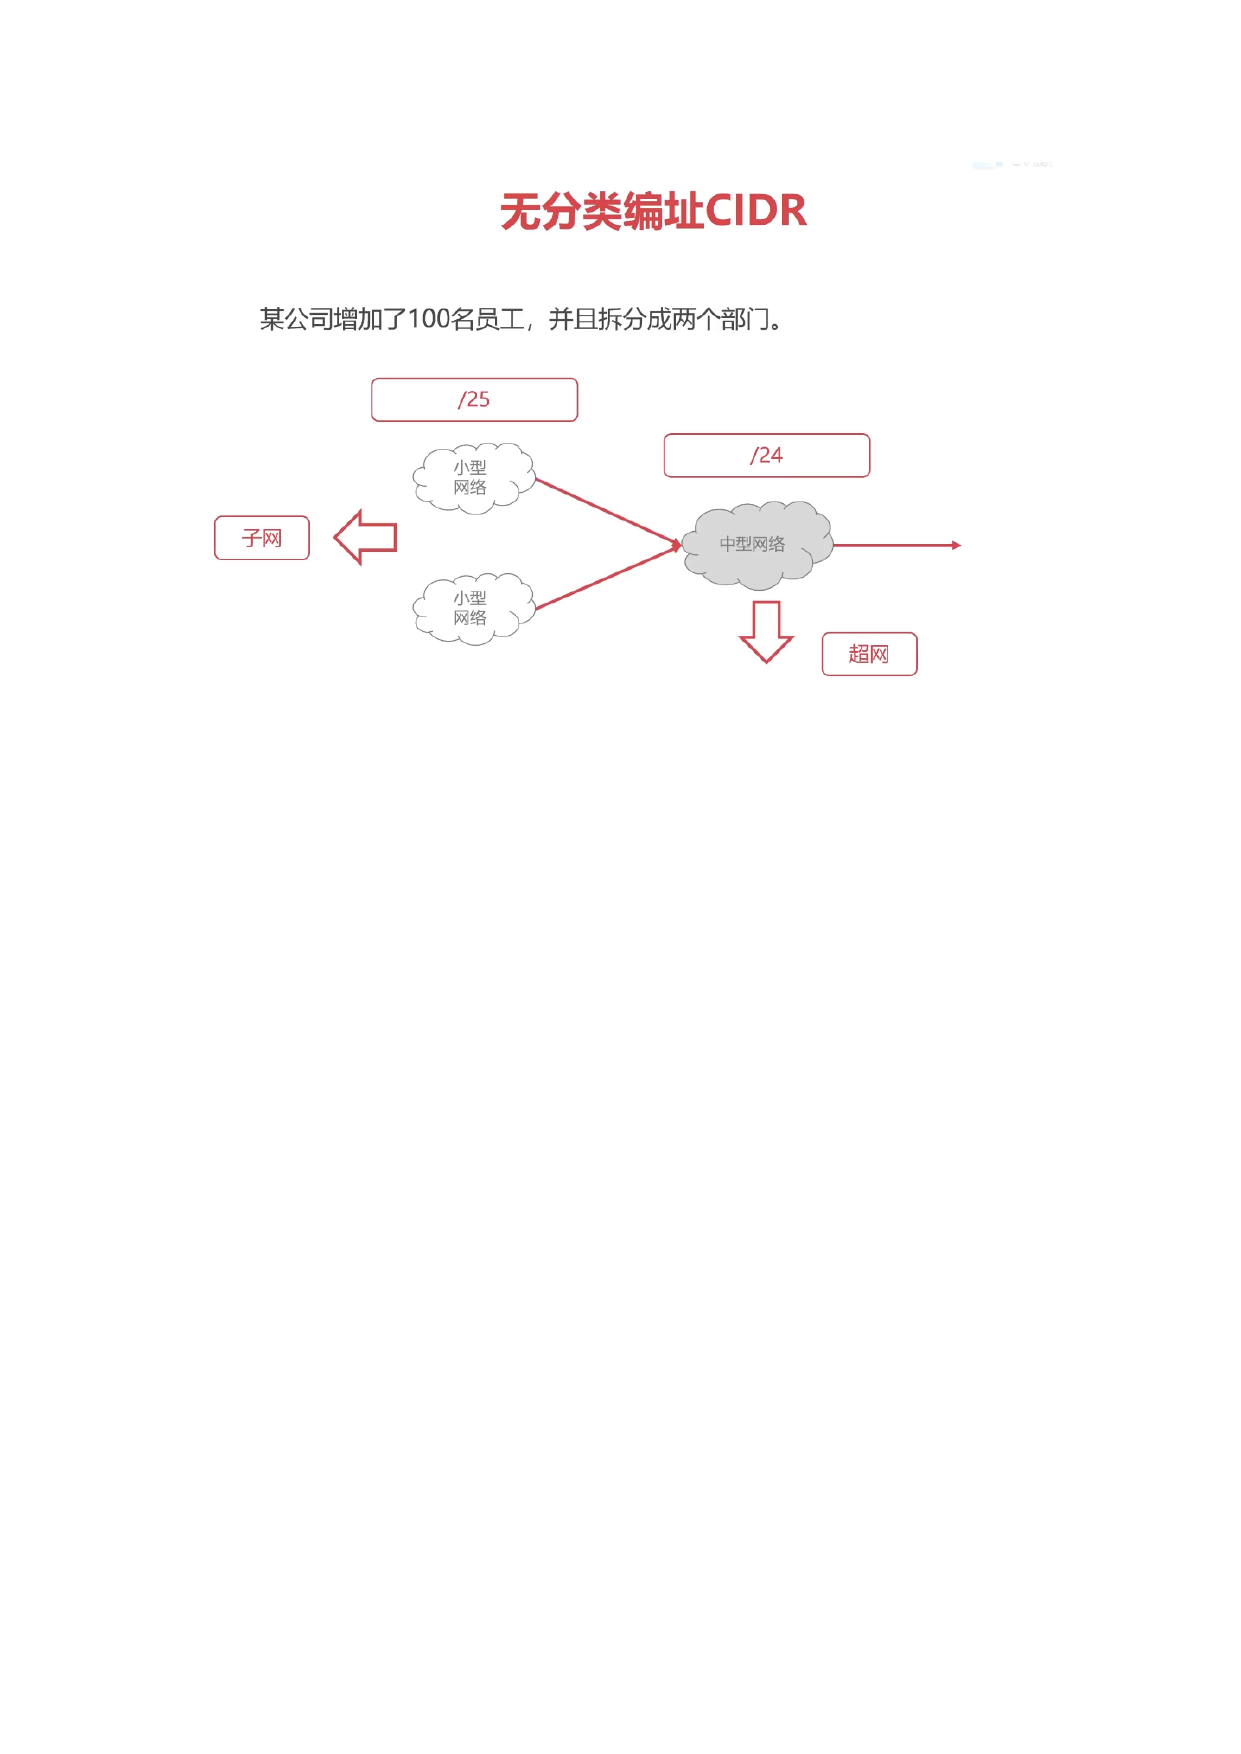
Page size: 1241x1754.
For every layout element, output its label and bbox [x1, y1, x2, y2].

picture [187, 162, 1053, 681]
